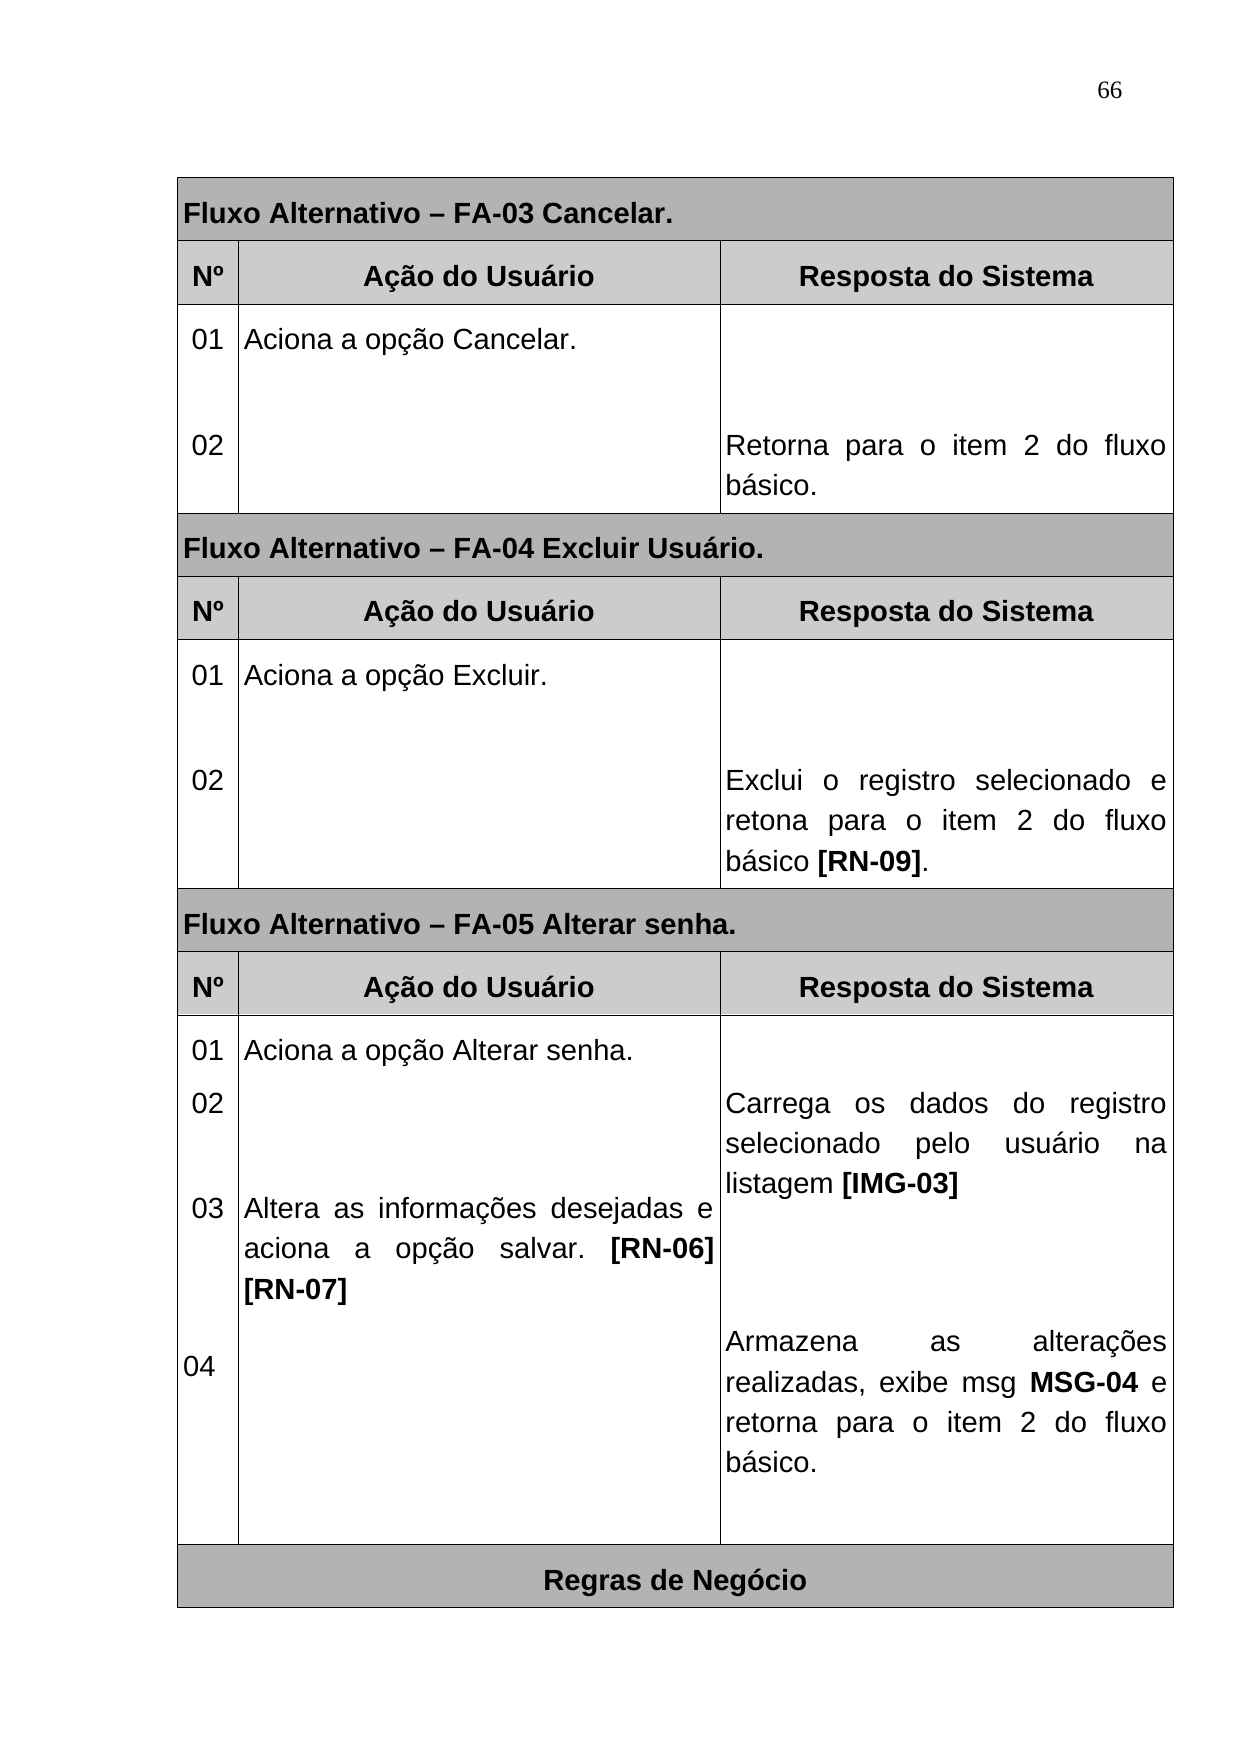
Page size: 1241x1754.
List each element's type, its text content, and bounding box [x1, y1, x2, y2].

table_cell Carrega os dados do registro selecionado pelo usuário na listagem [IMG-03] Armazena as alterações realizadas, exibe msg MSG-04 e retorna para o item 2 do fluxo básico. [721, 1016, 1173, 1544]
table_cell Exclui o registro selecionado e retona para o item 2 do fluxo básico [RN-09]. [721, 640, 1173, 888]
table_cell Retorna para o item 2 do fluxo básico. [721, 305, 1173, 512]
table_cell Fluxo Alternativo – FA-04 Excluir Usuário. [178, 514, 1173, 576]
table_cell Ação do Usuário [239, 952, 720, 1014]
table_cell Regras de Negócio [178, 1545, 1173, 1607]
table_cell Resposta do Sistema [721, 241, 1173, 304]
table_cell Ação do Usuário [239, 241, 720, 304]
table_cell Nº [178, 952, 238, 1014]
table_cell Fluxo Alternativo – FA-05 Alterar senha. [178, 889, 1173, 951]
table_cell 01 02 03 04 [178, 1016, 238, 1544]
table_cell Resposta do Sistema [721, 577, 1173, 639]
table_cell Aciona a opção Cancelar. [239, 305, 720, 512]
table_cell Nº [178, 241, 238, 304]
table_cell Aciona a opção Alterar senha. Altera as informações desejadas e aciona a opção salvar. [RN-06] [RN-07] [239, 1016, 720, 1544]
table_cell 01 02 [178, 640, 238, 888]
table_cell Fluxo Alternativo – FA-03 Cancelar. [178, 178, 1173, 240]
table_cell Aciona a opção Excluir. [239, 640, 720, 888]
table_cell Nº [178, 577, 238, 639]
table_cell 01 02 [178, 305, 238, 512]
table_cell Resposta do Sistema [721, 952, 1173, 1014]
table_cell Ação do Usuário [239, 577, 720, 639]
